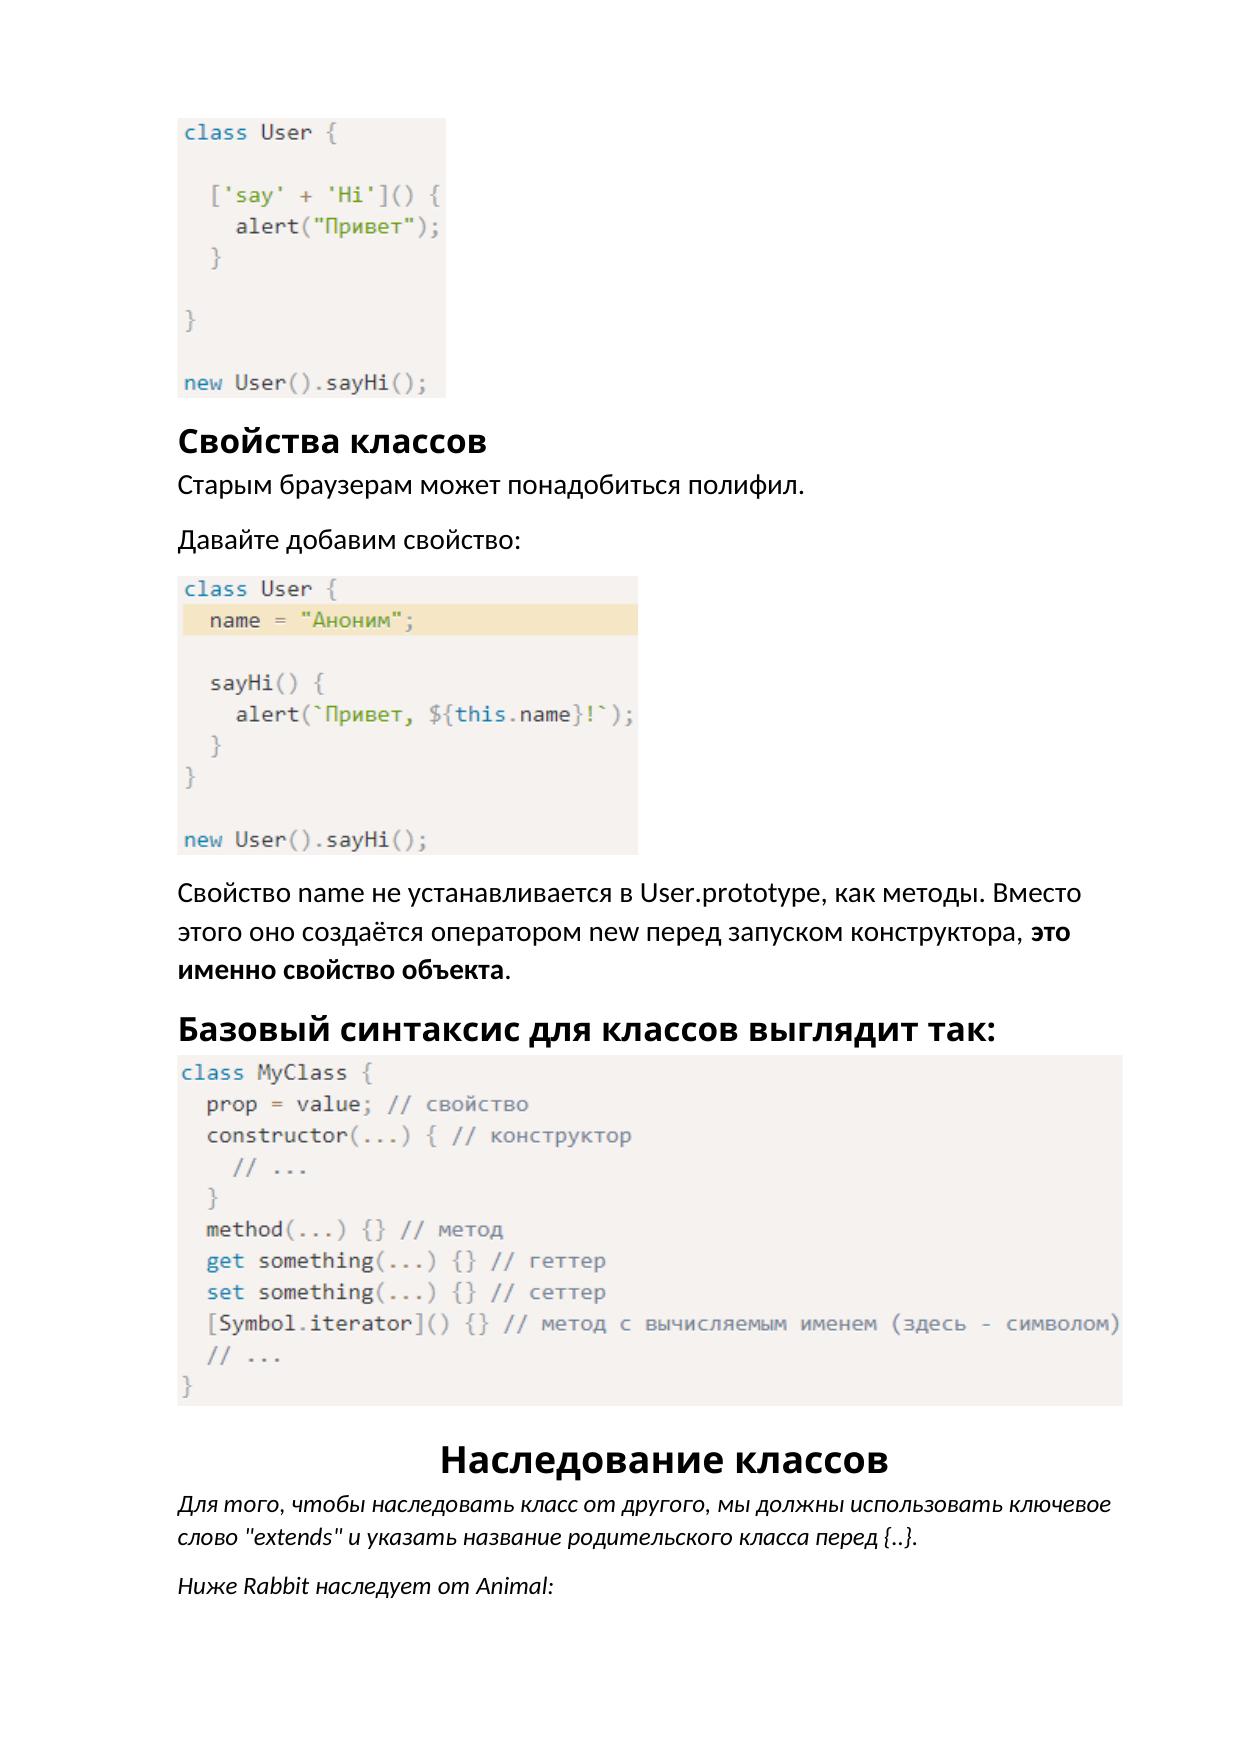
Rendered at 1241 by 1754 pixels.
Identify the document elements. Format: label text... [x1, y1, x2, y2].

text Давайте добавим свойство: [177, 521, 1152, 557]
text Для того, чтобы наследовать класс от другого, мы должны использовать ключевое слово "extends" и указать название родительского класса перед {..}. [177, 1488, 1152, 1551]
text Старым браузерам может понадобиться полифил. [177, 466, 1152, 502]
text Свойство name не устанавливается в User.prototype, как методы. Вместо этого оно создаётся оператором new перед запуском конструктора, это именно свойство объекта. [177, 874, 1152, 987]
subtitle Базовый синтаксис для классов выглядит так: [177, 1006, 1152, 1052]
text Ниже Rabbit наследует от Animal: [177, 1571, 1152, 1601]
picture [177, 576, 639, 855]
picture [177, 118, 446, 398]
picture [177, 1055, 1123, 1406]
subtitle Свойства классов [177, 417, 1152, 463]
subtitle Наследование классов [177, 1433, 1152, 1484]
